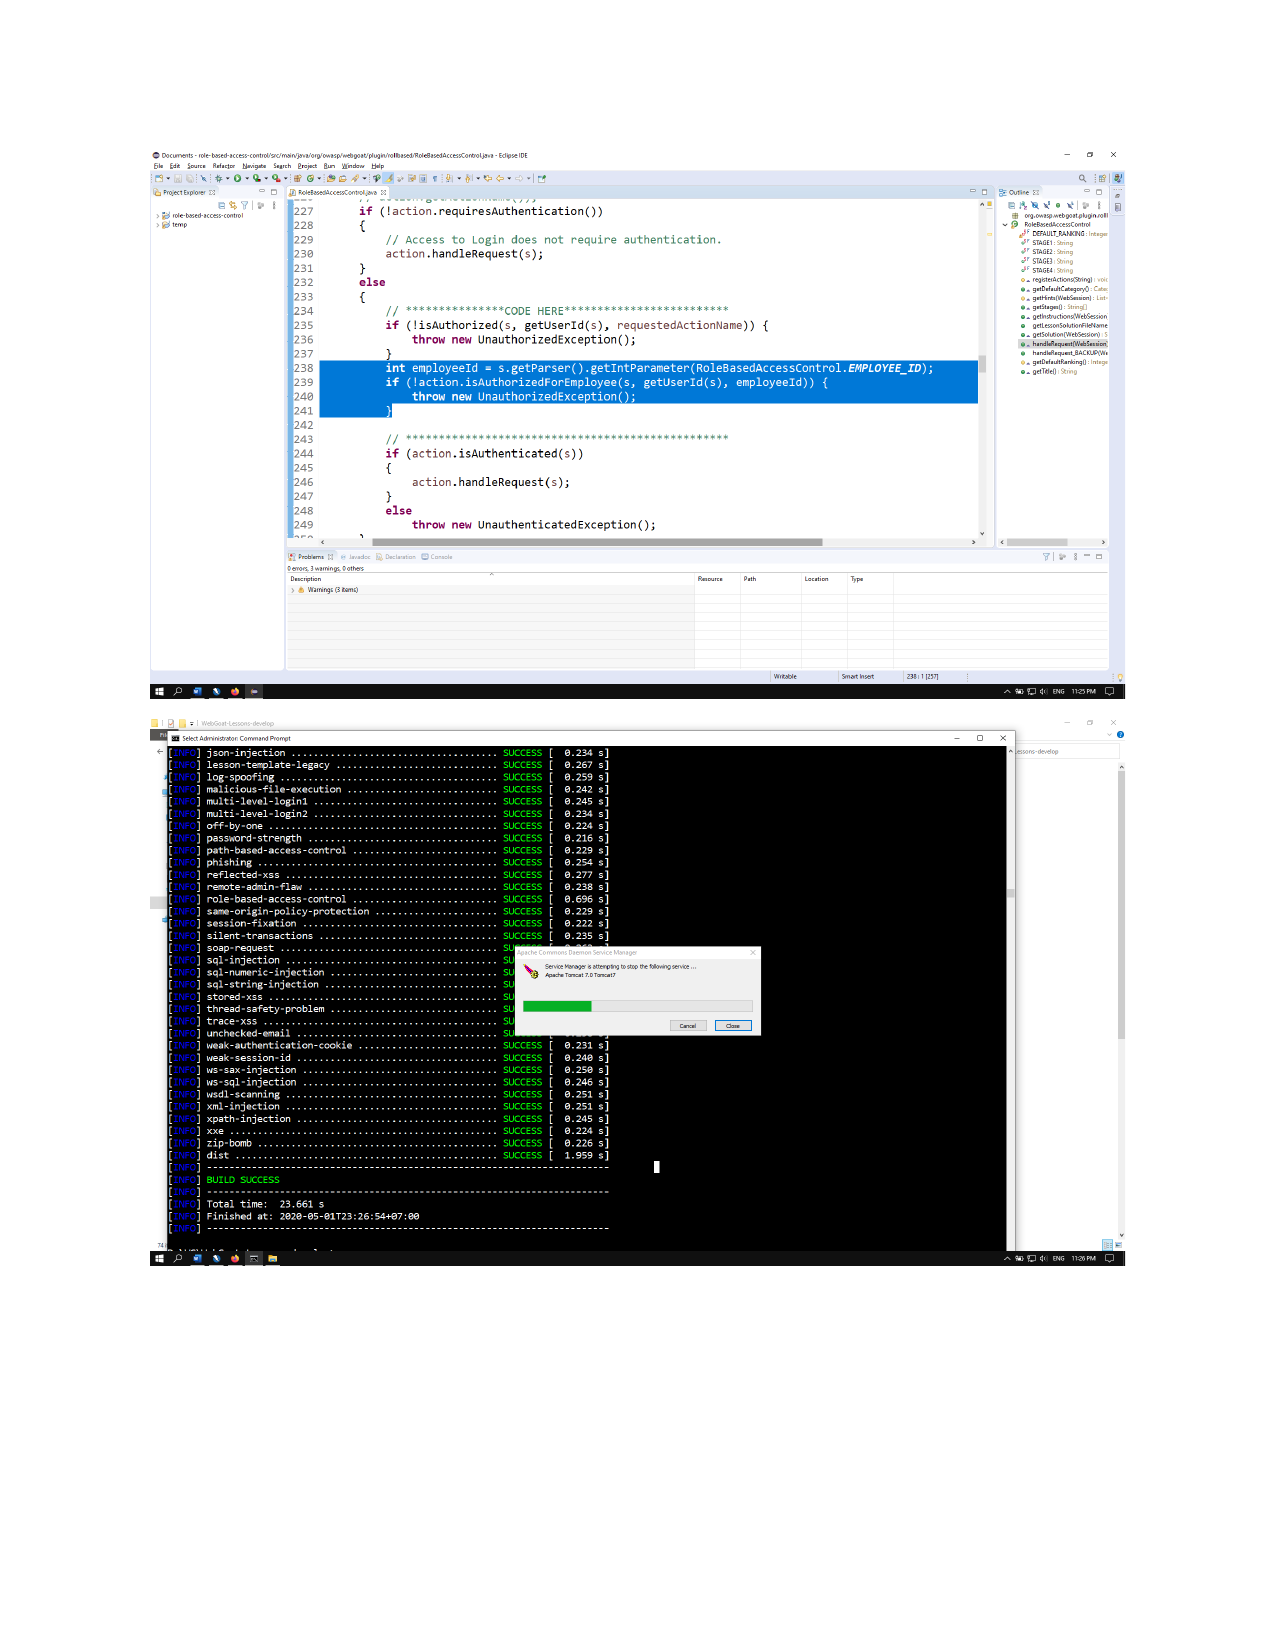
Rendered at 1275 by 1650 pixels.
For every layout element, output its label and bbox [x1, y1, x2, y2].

picture [150, 150, 1125, 699]
picture [150, 717, 1125, 1266]
